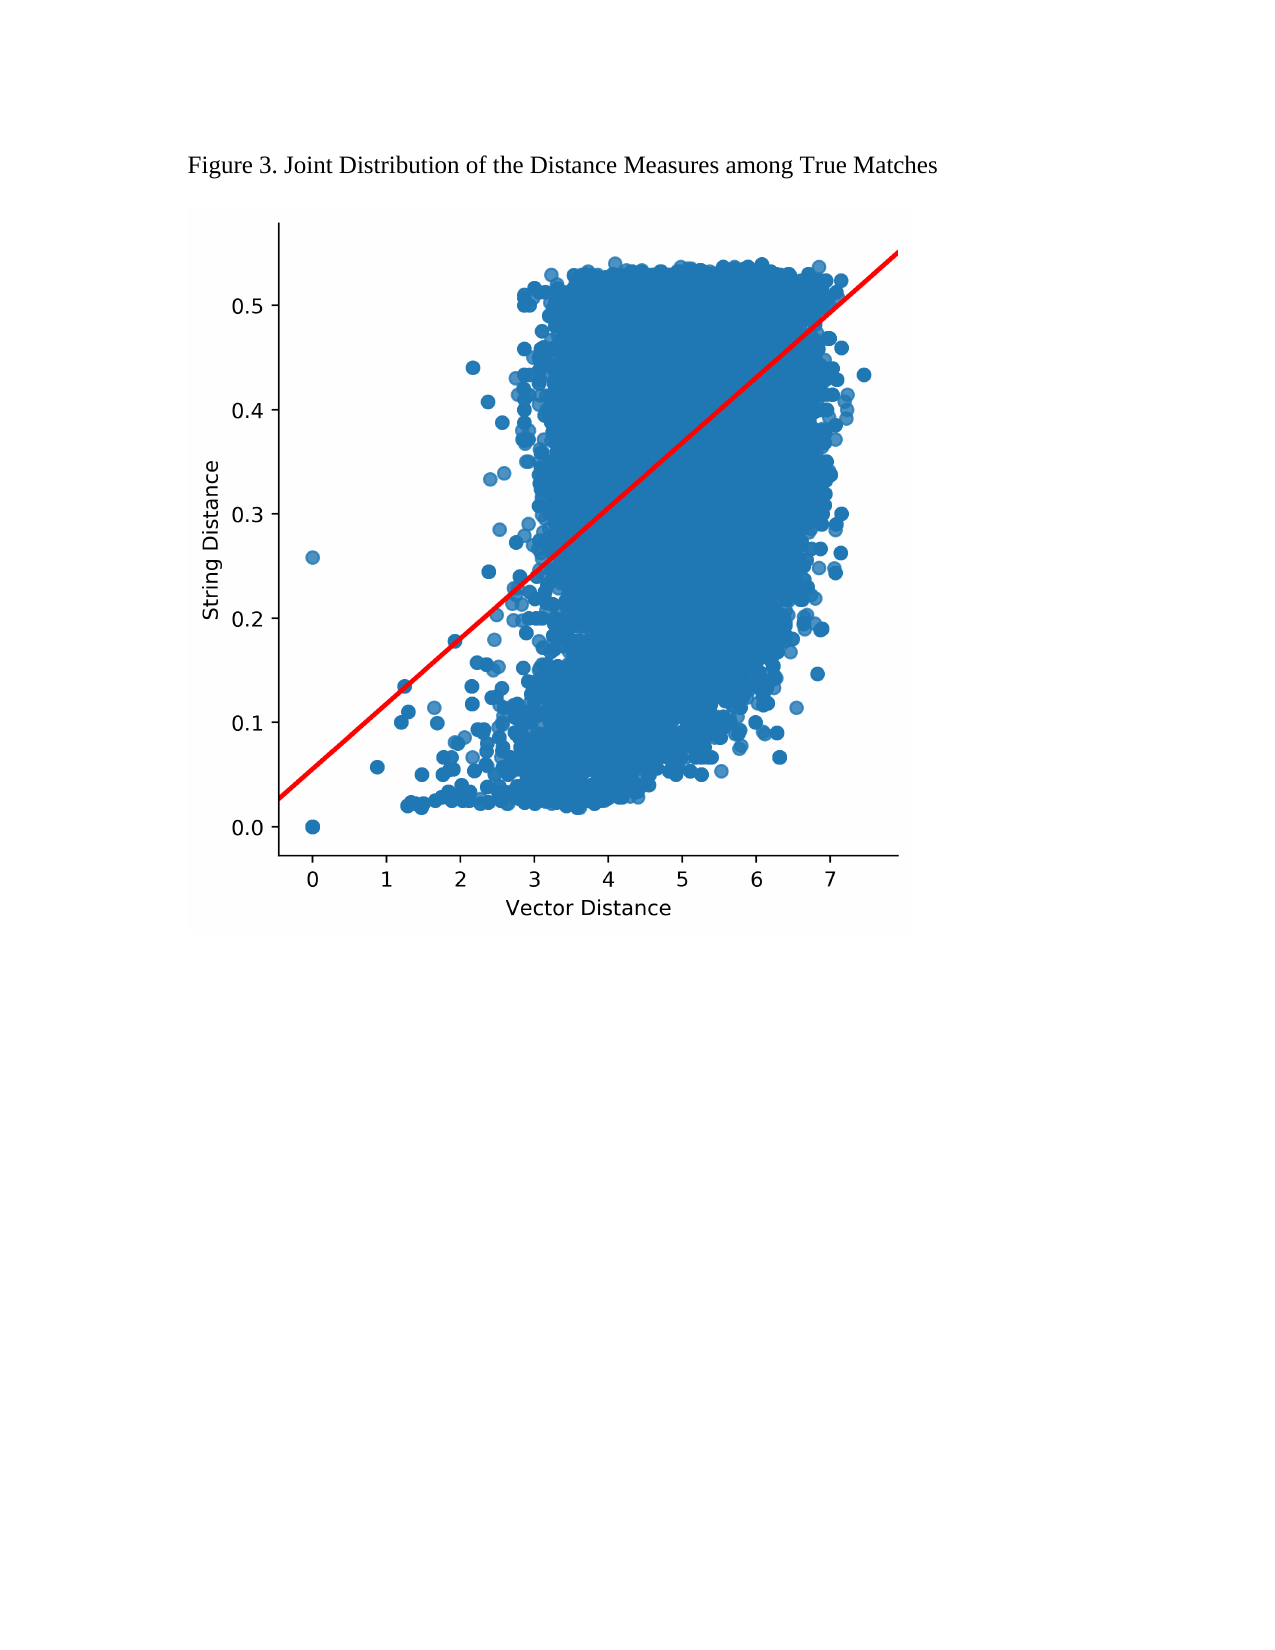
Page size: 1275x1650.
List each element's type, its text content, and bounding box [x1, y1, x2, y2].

picture [187, 207, 914, 934]
text Figure 3. Joint Distribution of the Distance Measures among True Matches [187, 150, 1087, 179]
